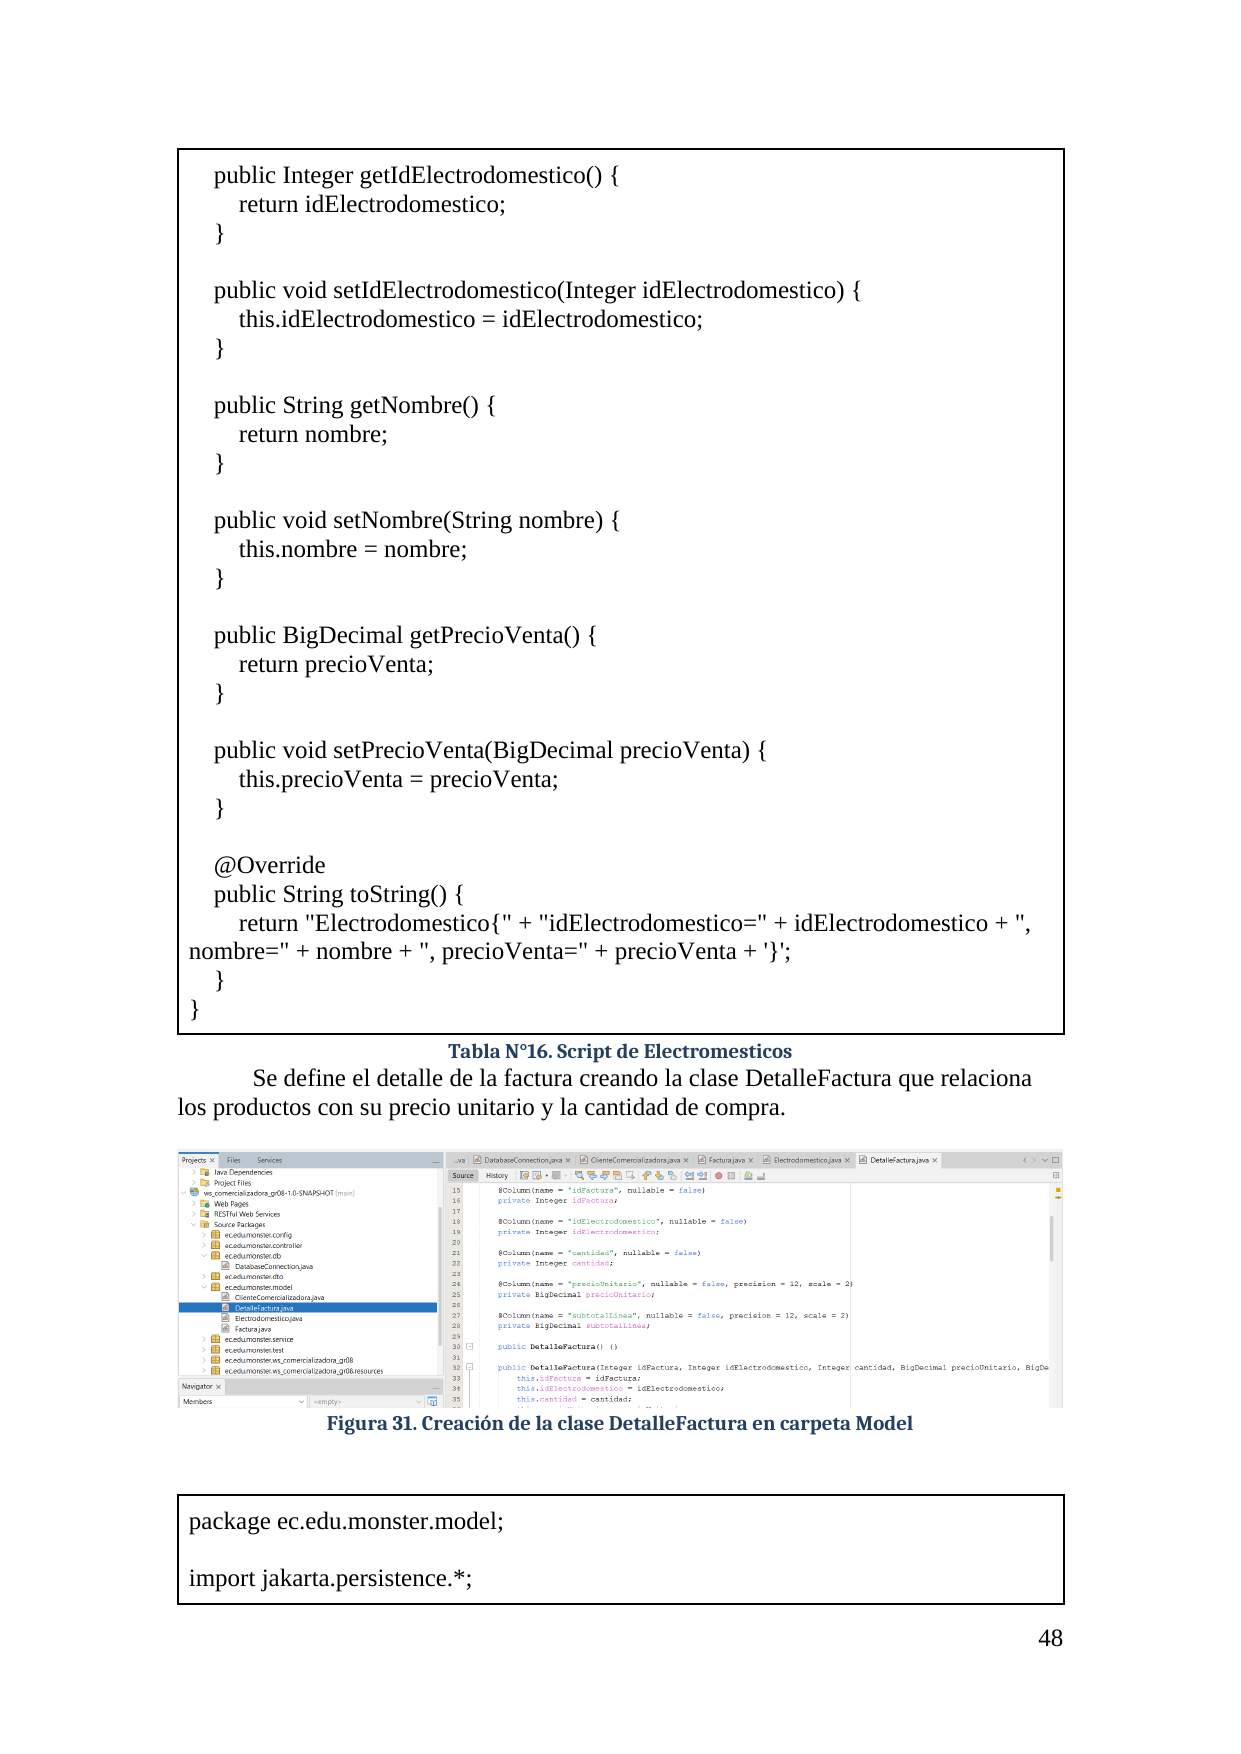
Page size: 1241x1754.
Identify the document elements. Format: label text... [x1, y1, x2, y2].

subtitle Tabla N°16. Script de Electromesticos [177, 1039, 1063, 1063]
subtitle Figura 31. Creación de la clase DetalleFactura en carpeta Model [177, 1412, 1063, 1436]
text Se define el detalle de la factura creando la clase DetalleFactura que relaciona los productos con su precio unitario y la cantidad de compra. [177, 1063, 1063, 1121]
picture [177, 1149, 1063, 1408]
